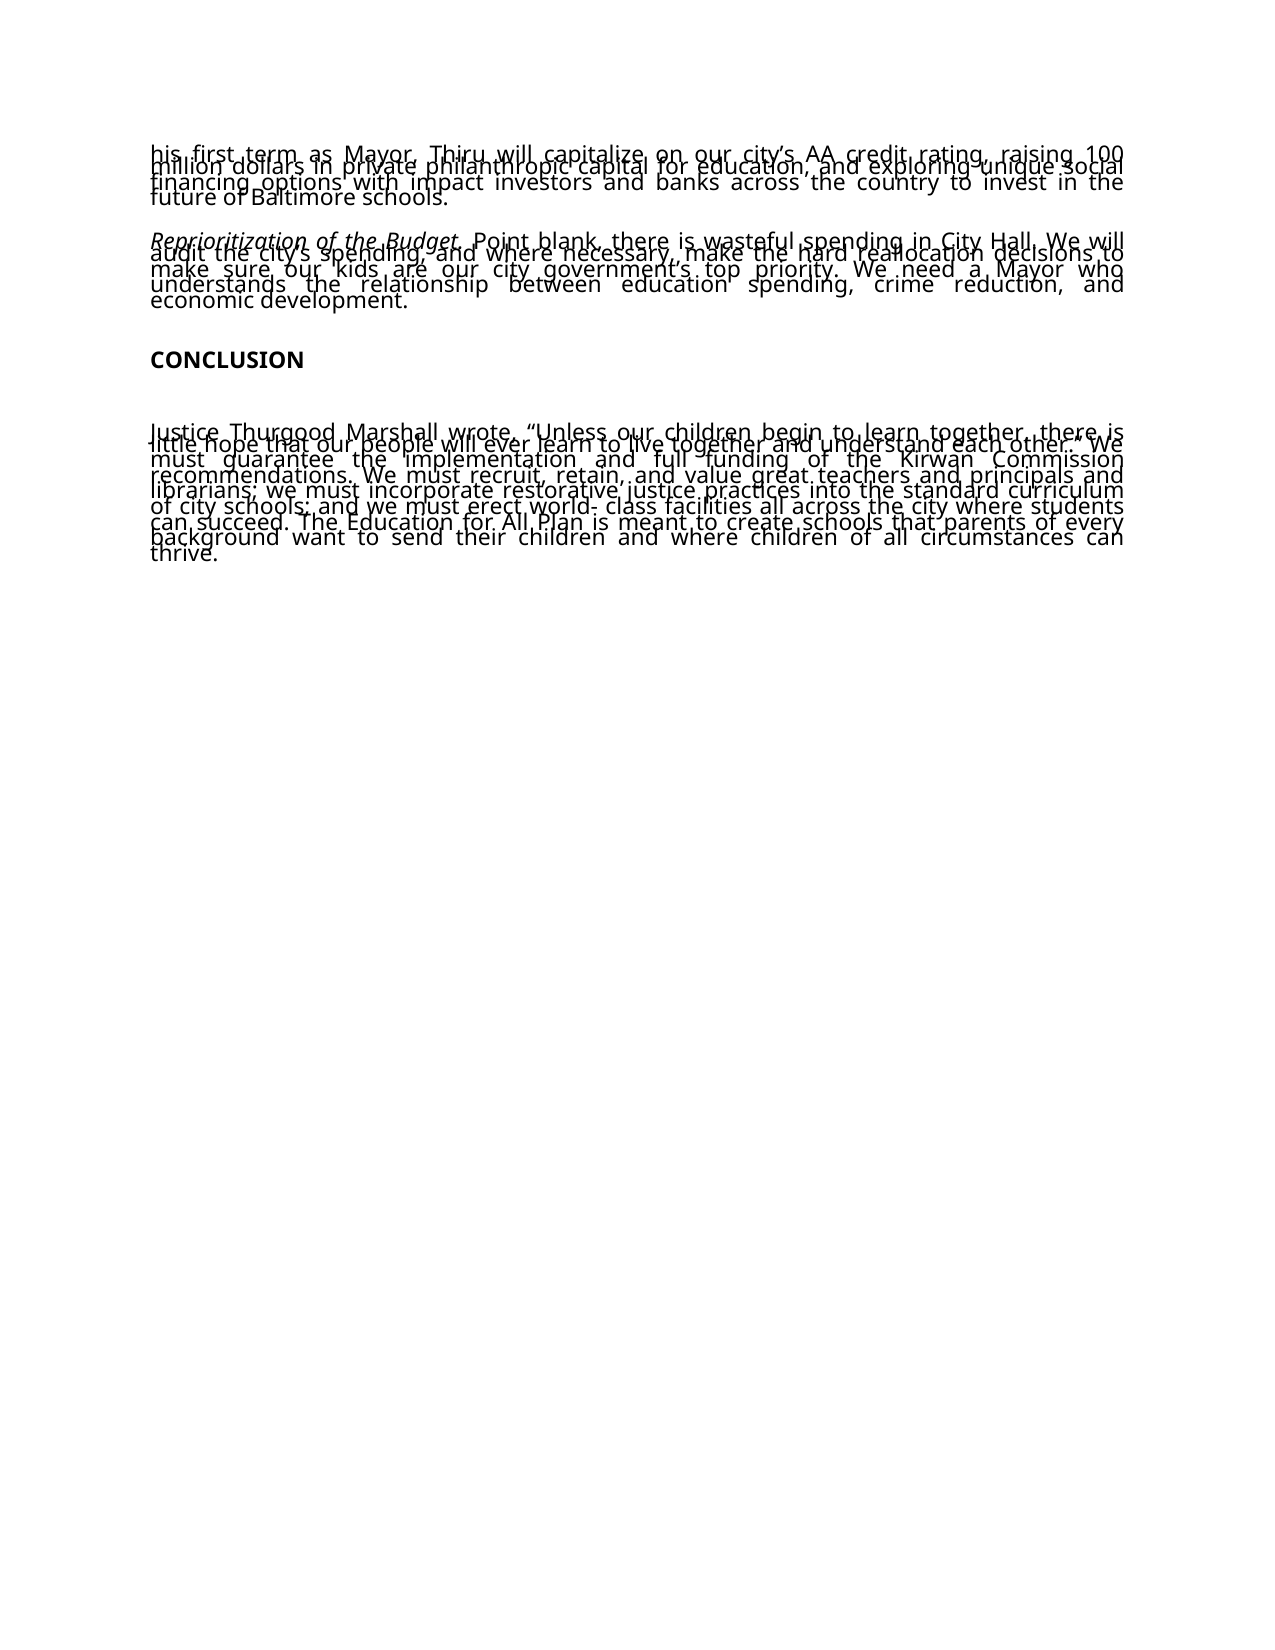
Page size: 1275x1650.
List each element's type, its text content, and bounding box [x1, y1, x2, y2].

text Justice Thurgood Marshall wrote, “Unless our children begin to learn together, there is little hope that our people will ever learn to live together and understand each other.” We must guarantee the implementation and full funding of the Kirwan Commission recommendations. We must recruit, retain, and value great teachers and principals and librarians; we must incorporate restorative justice practices into the standard curriculum of city schools; and we must erect world- class facilities all across the city where students can succeed. The Education for All Plan is meant to create schools that parents of every background want to send their children and where children of all circumstances can thrive. [150, 427, 1126, 568]
text CONCLUSION [150, 344, 1275, 376]
text Reprioritization of the Budget. Point blank, there is wasteful spending in City Hall. We will audit the city’s spending, and where necessary, make the hard reallocation decisions to make sure our kids are our city government’s top priority. We need a Mayor who understands the relationship between education spending, crime reduction, and economic development. [150, 237, 1126, 315]
text his first term as Mayor, Thiru will capitalize on our city’s AA credit rating, raising 100 million dollars in private philanthropic capital for education, and exploring unique social financing options with impact investors and banks across the country to invest in the future of Baltimore schools. [150, 150, 1126, 212]
